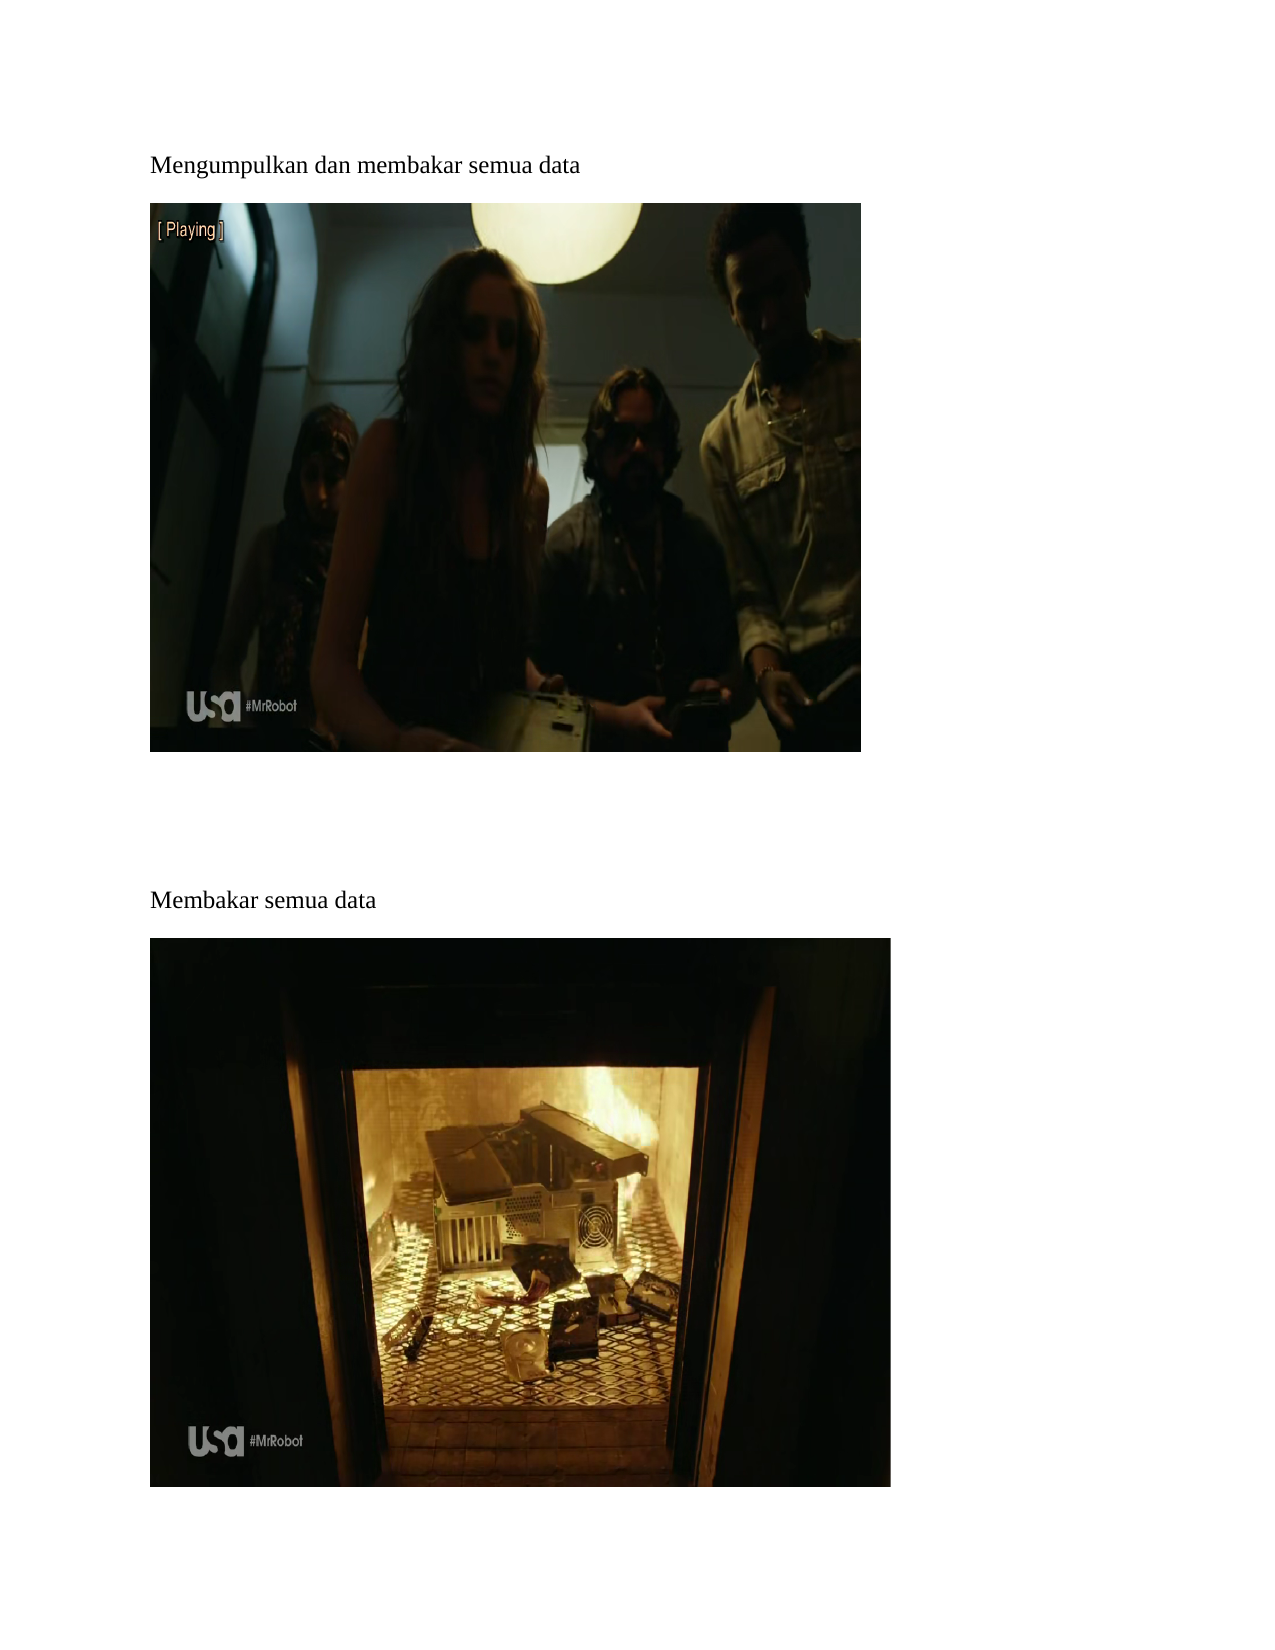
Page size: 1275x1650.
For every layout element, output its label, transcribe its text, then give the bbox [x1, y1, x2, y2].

text Mengumpulkan dan membakar semua data [150, 150, 1125, 179]
text Membakar semua data [150, 885, 1125, 913]
picture [150, 938, 891, 1487]
picture [150, 203, 861, 752]
